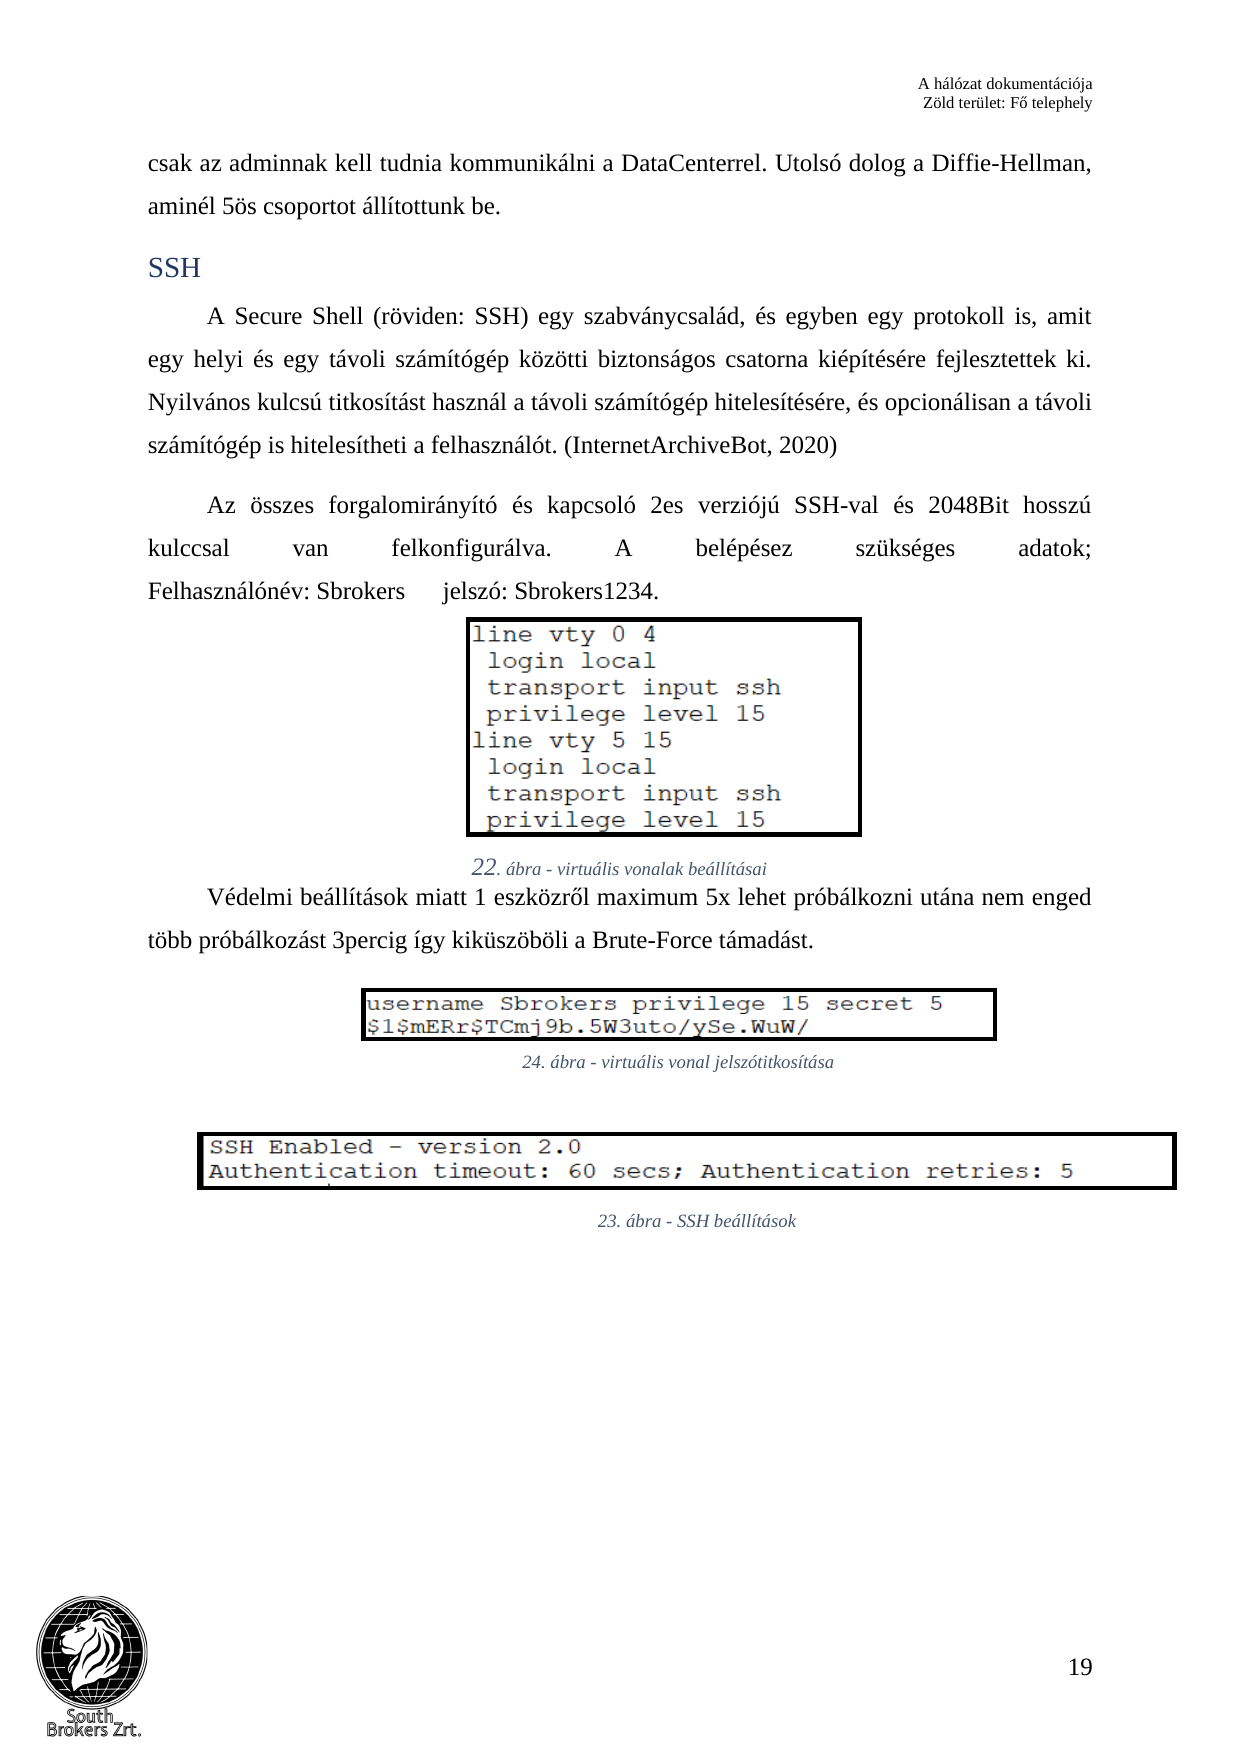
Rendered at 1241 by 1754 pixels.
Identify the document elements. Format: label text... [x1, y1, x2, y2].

picture [470, 622, 858, 832]
subtitle SSH [148, 251, 1093, 284]
text A Secure Shell (röviden: SSH) egy szabványcsalád, és egyben egy protokoll is, amit egy helyi és egy távoli számítógép közötti biztonságos csatorna kiépítésére fejlesztettek ki. Nyilvános kulcsú titkosítást használ a távoli számítógép hitelesítésére, és opcionálisan a távoli számítógép is hitelesítheti a felhasználót. (InternetArchiveBot, 2020) [148, 301, 1093, 459]
picture [36, 1596, 148, 1739]
picture [366, 992, 993, 1037]
text Titkosításnál AES 256-ot választottuk, Integritásnál pedig SHA hiszen biztonságosabb, mint az MD5, hitelesítésnél „pre-shared” hiszen egyszerű fel konfigurálni kis környezetbe és csak az adminnak kell tudnia kommunikálni a DataCenterrel. Utolsó dolog a Diffie-Hellman, aminél 5ös csoportot állítottunk be. [148, 148, 1093, 219]
picture [202, 1136, 1172, 1186]
text Az összes forgalomirányító és kapcsoló 2es verziójú SSH-val és 2048Bit hosszú kulccsal van felkonfigurálva. A belépésez szükséges adatok; Felhasználónév: Sbrokers jelszó: Sbrokers1234. [148, 490, 1093, 605]
